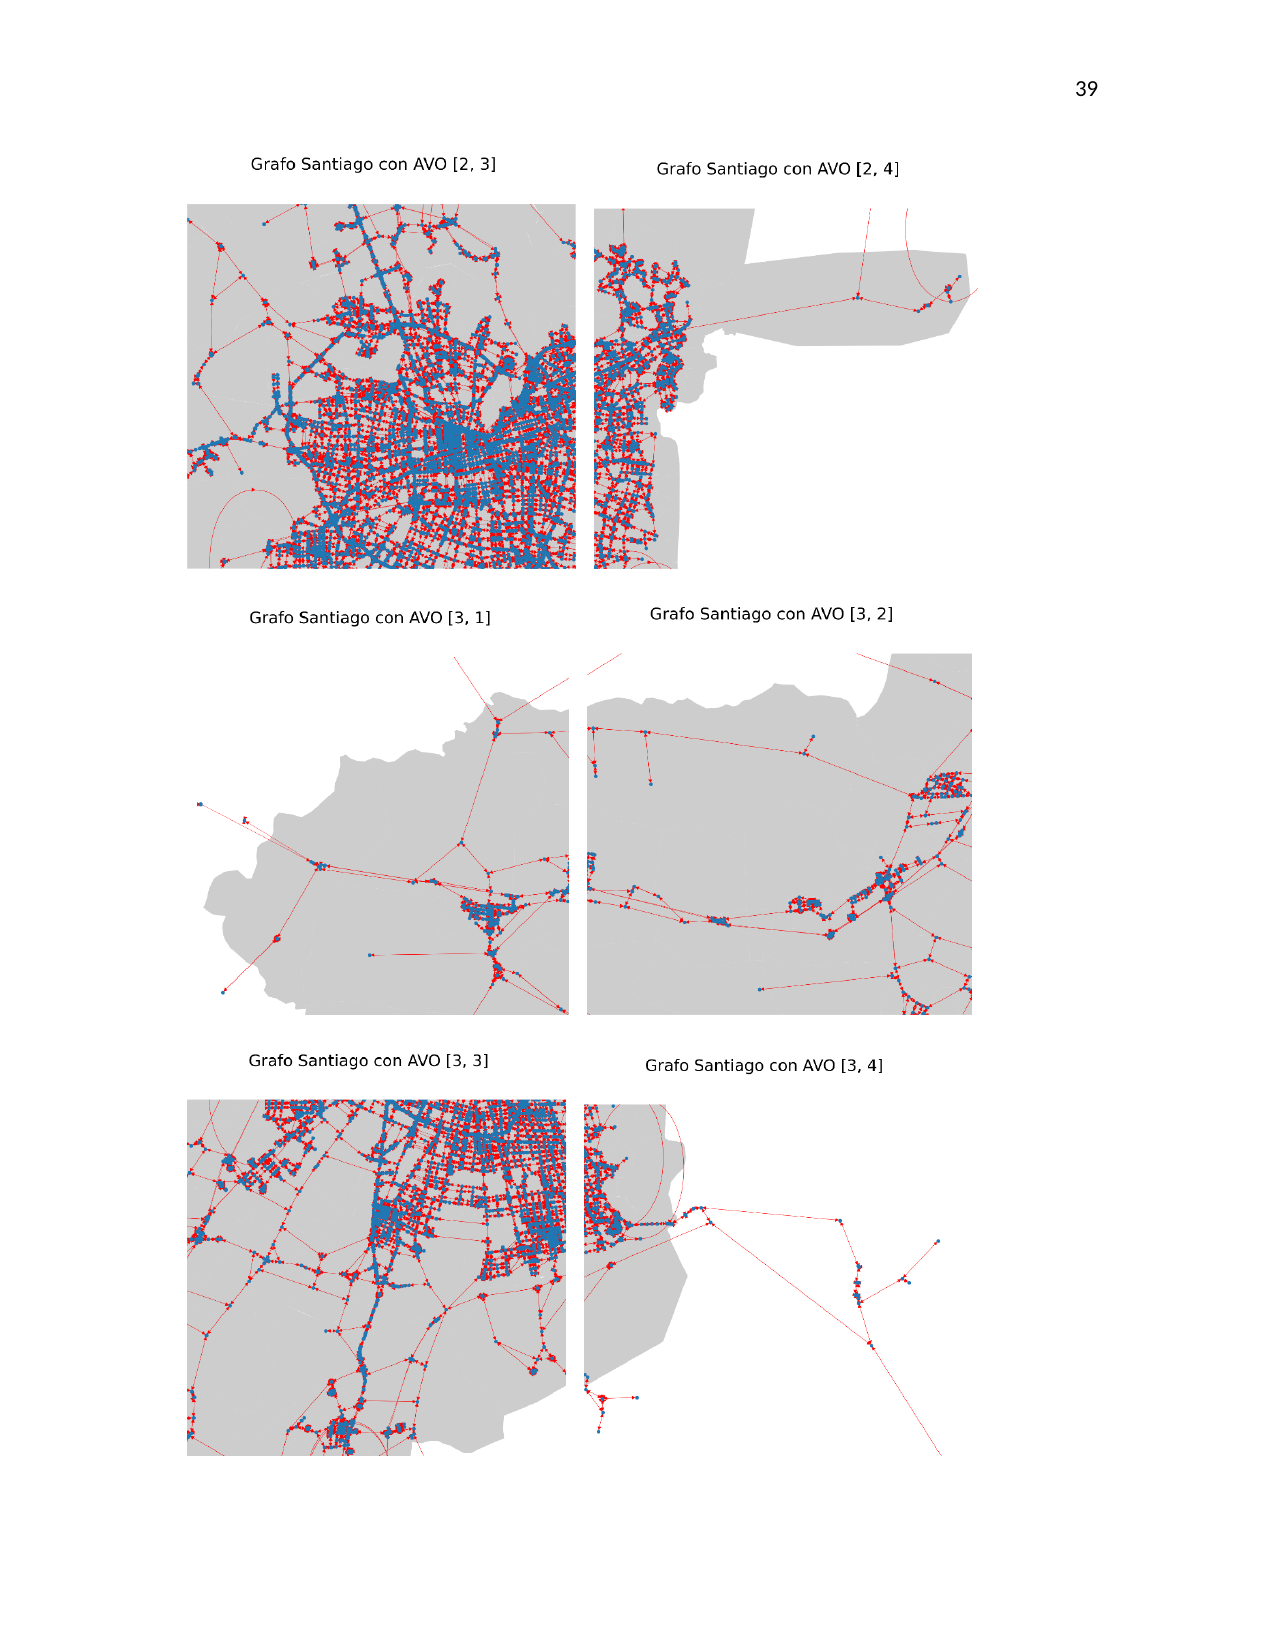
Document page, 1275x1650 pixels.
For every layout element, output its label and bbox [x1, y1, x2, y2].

picture [177, 147, 987, 578]
picture [177, 598, 981, 1024]
picture [177, 1045, 969, 1465]
